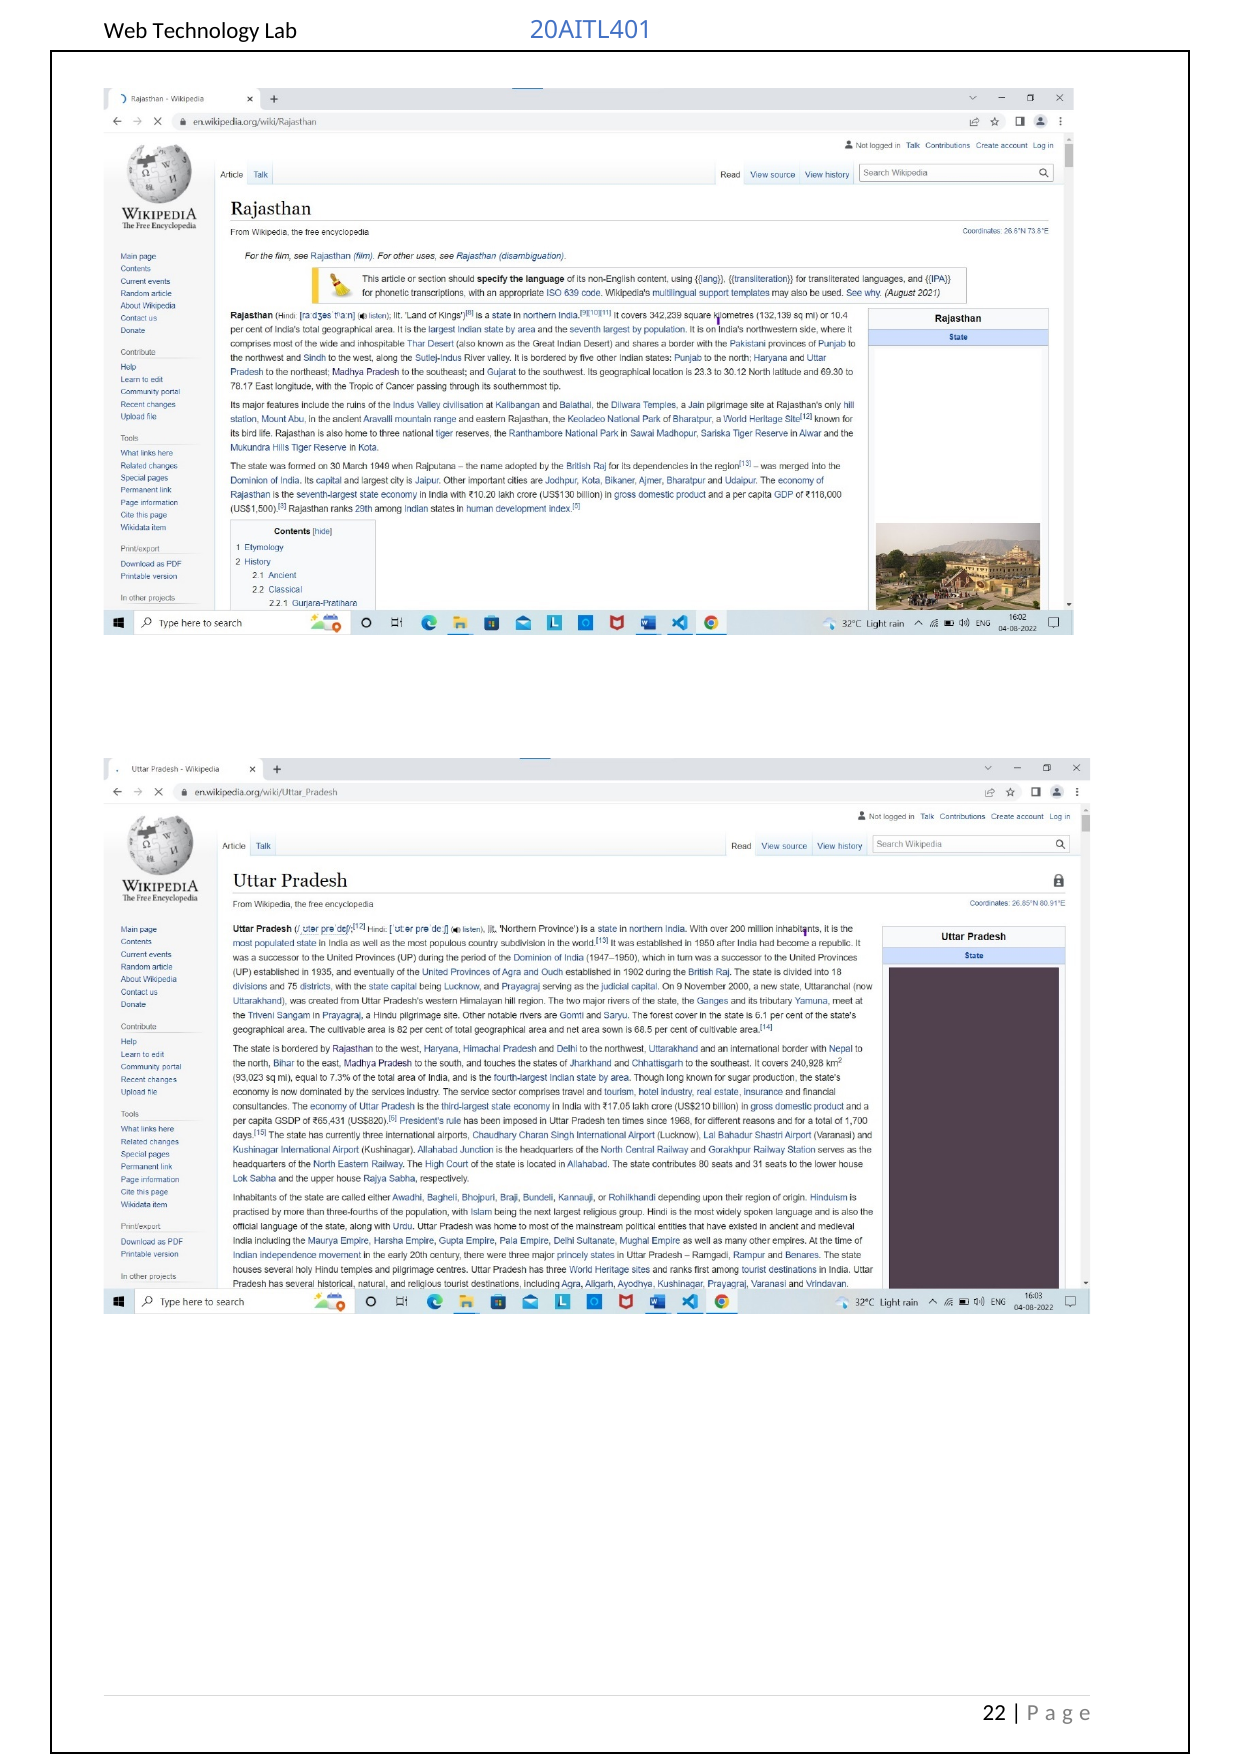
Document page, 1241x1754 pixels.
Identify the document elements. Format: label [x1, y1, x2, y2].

picture [103, 758, 1091, 1314]
picture [103, 88, 1074, 635]
